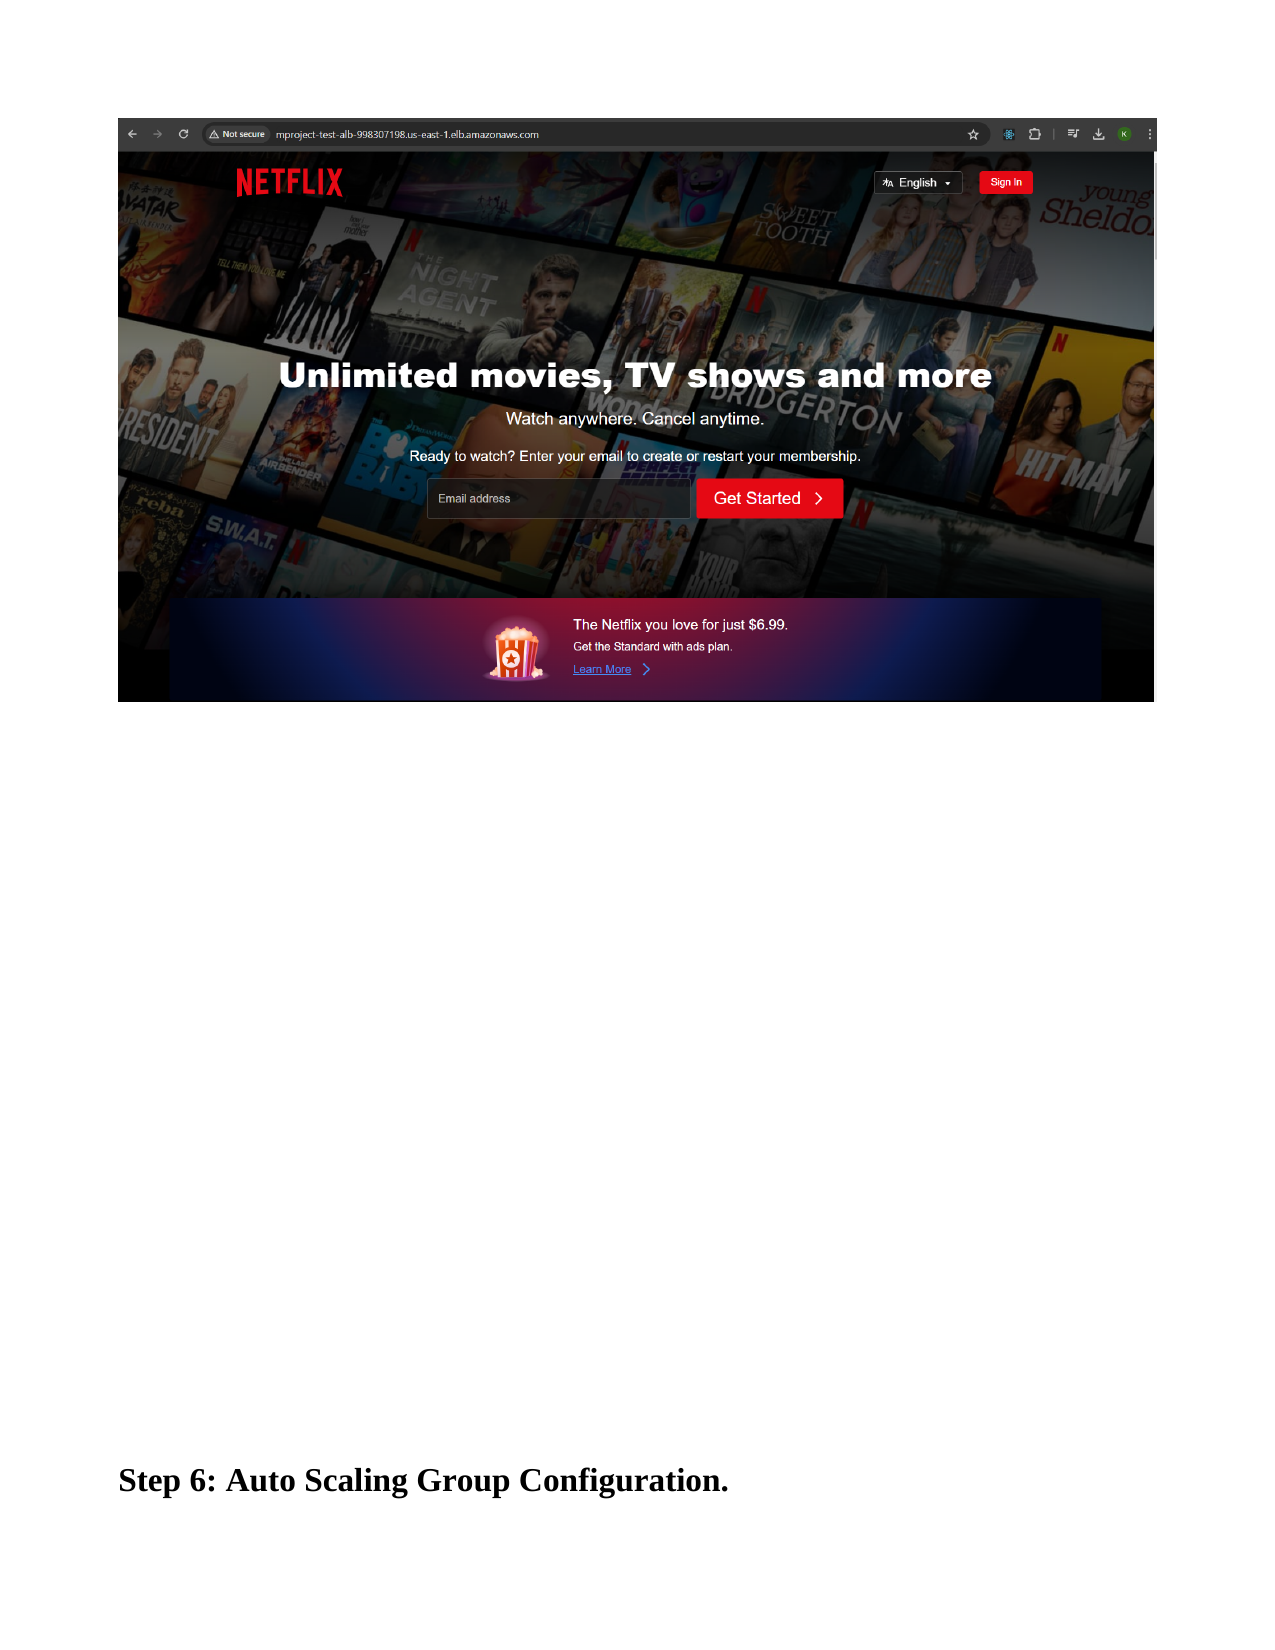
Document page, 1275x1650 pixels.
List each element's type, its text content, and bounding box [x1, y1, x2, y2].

picture [118, 118, 1157, 702]
text Step 6: Auto Scaling Group Configuration. [118, 1460, 1157, 1498]
